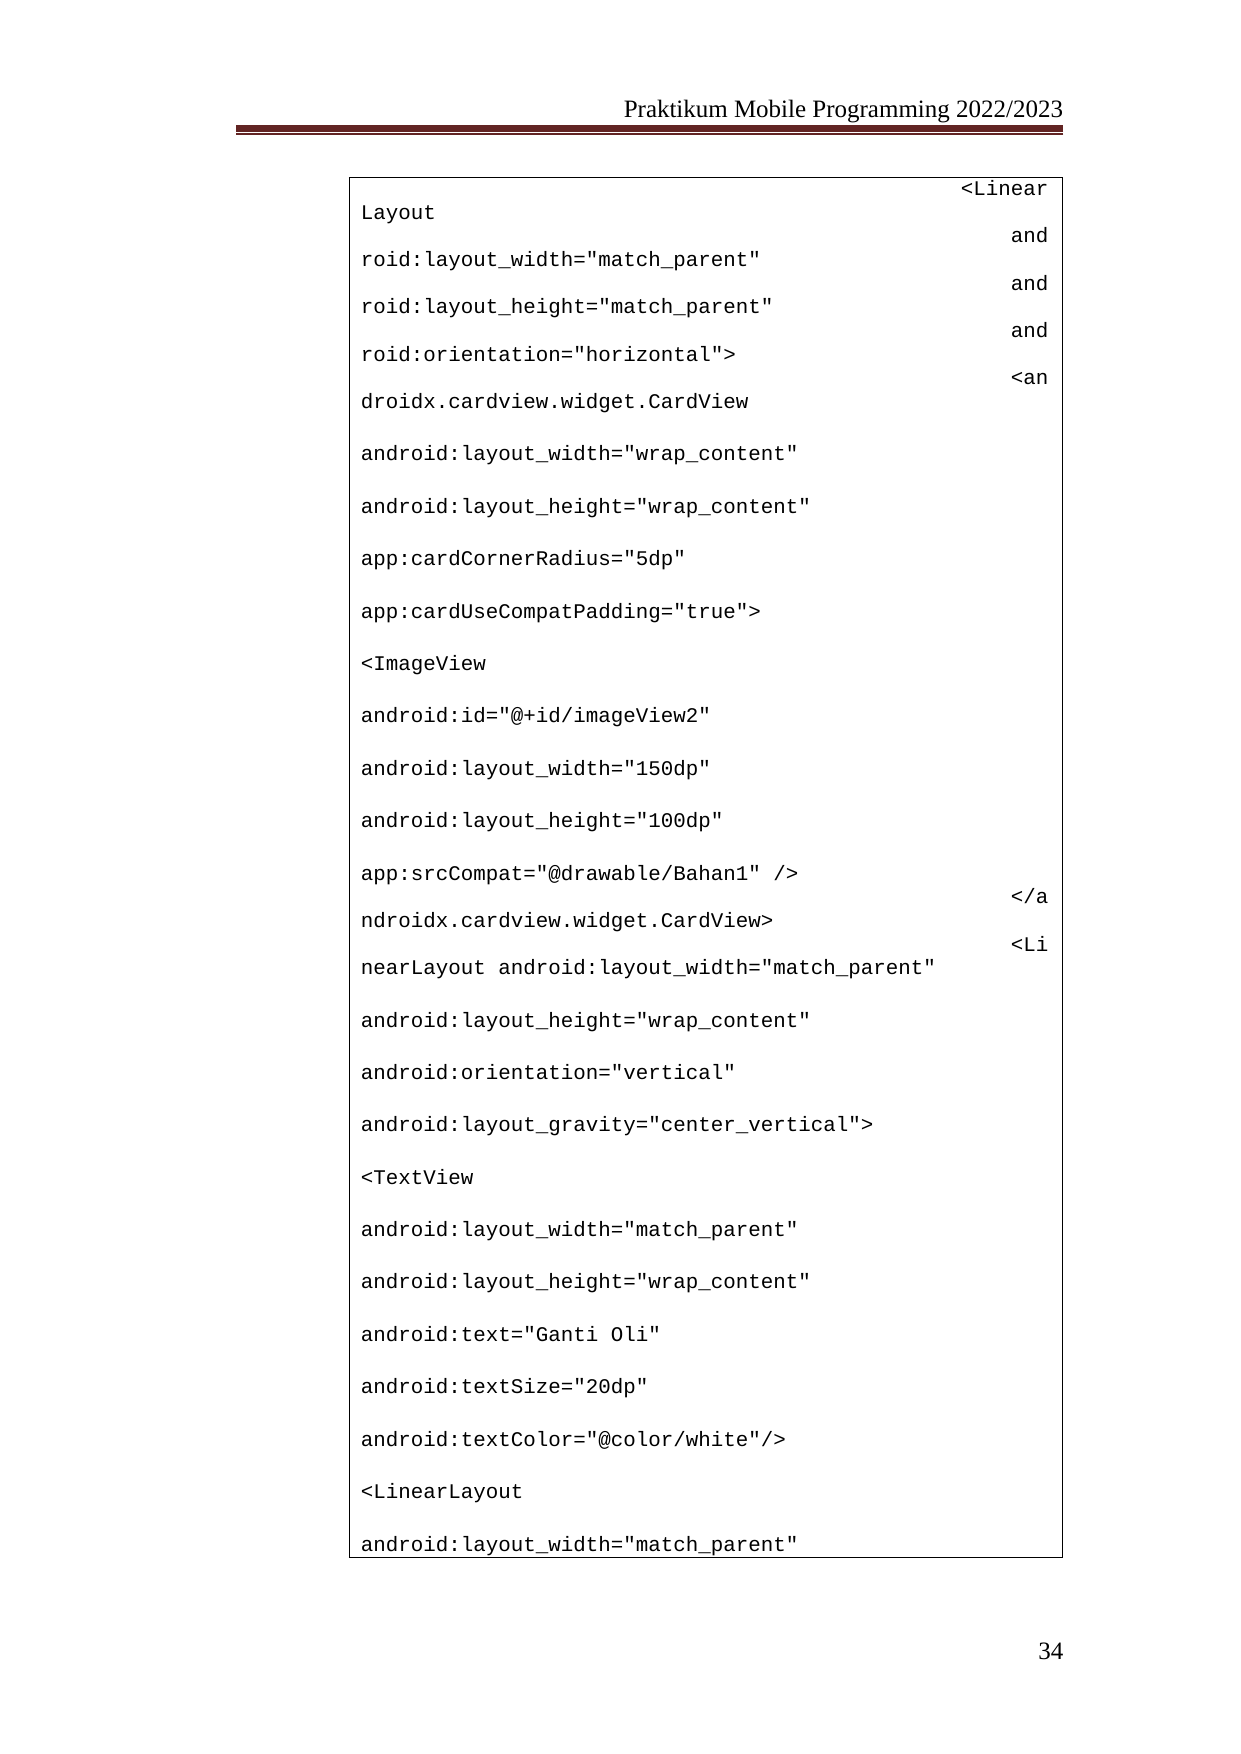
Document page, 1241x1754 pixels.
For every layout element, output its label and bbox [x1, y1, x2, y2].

table_header [350, 178, 1062, 1557]
